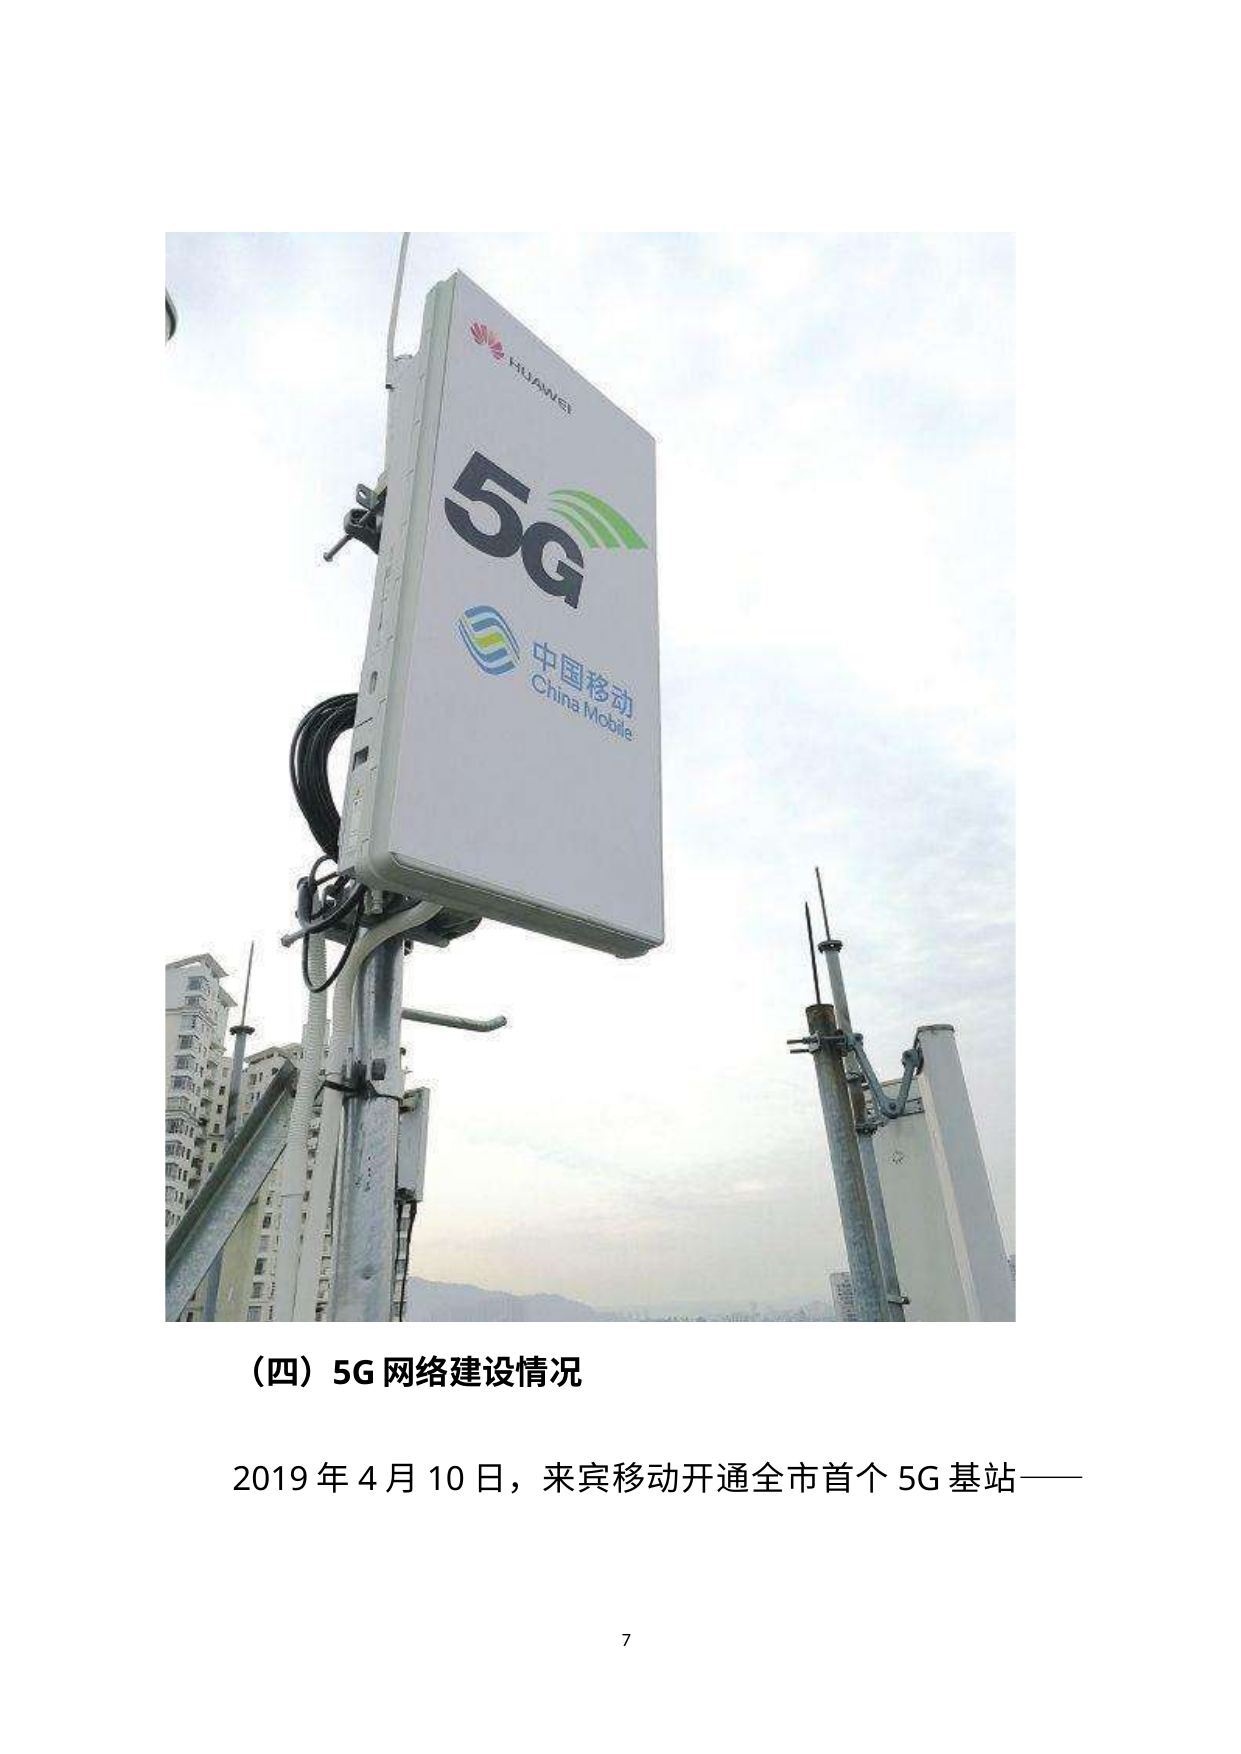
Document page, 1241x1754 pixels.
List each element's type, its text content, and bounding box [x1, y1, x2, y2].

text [165, 1443, 1087, 1508]
text （四）5G网络建设情况 [165, 1338, 1087, 1403]
picture [165, 232, 1016, 1322]
